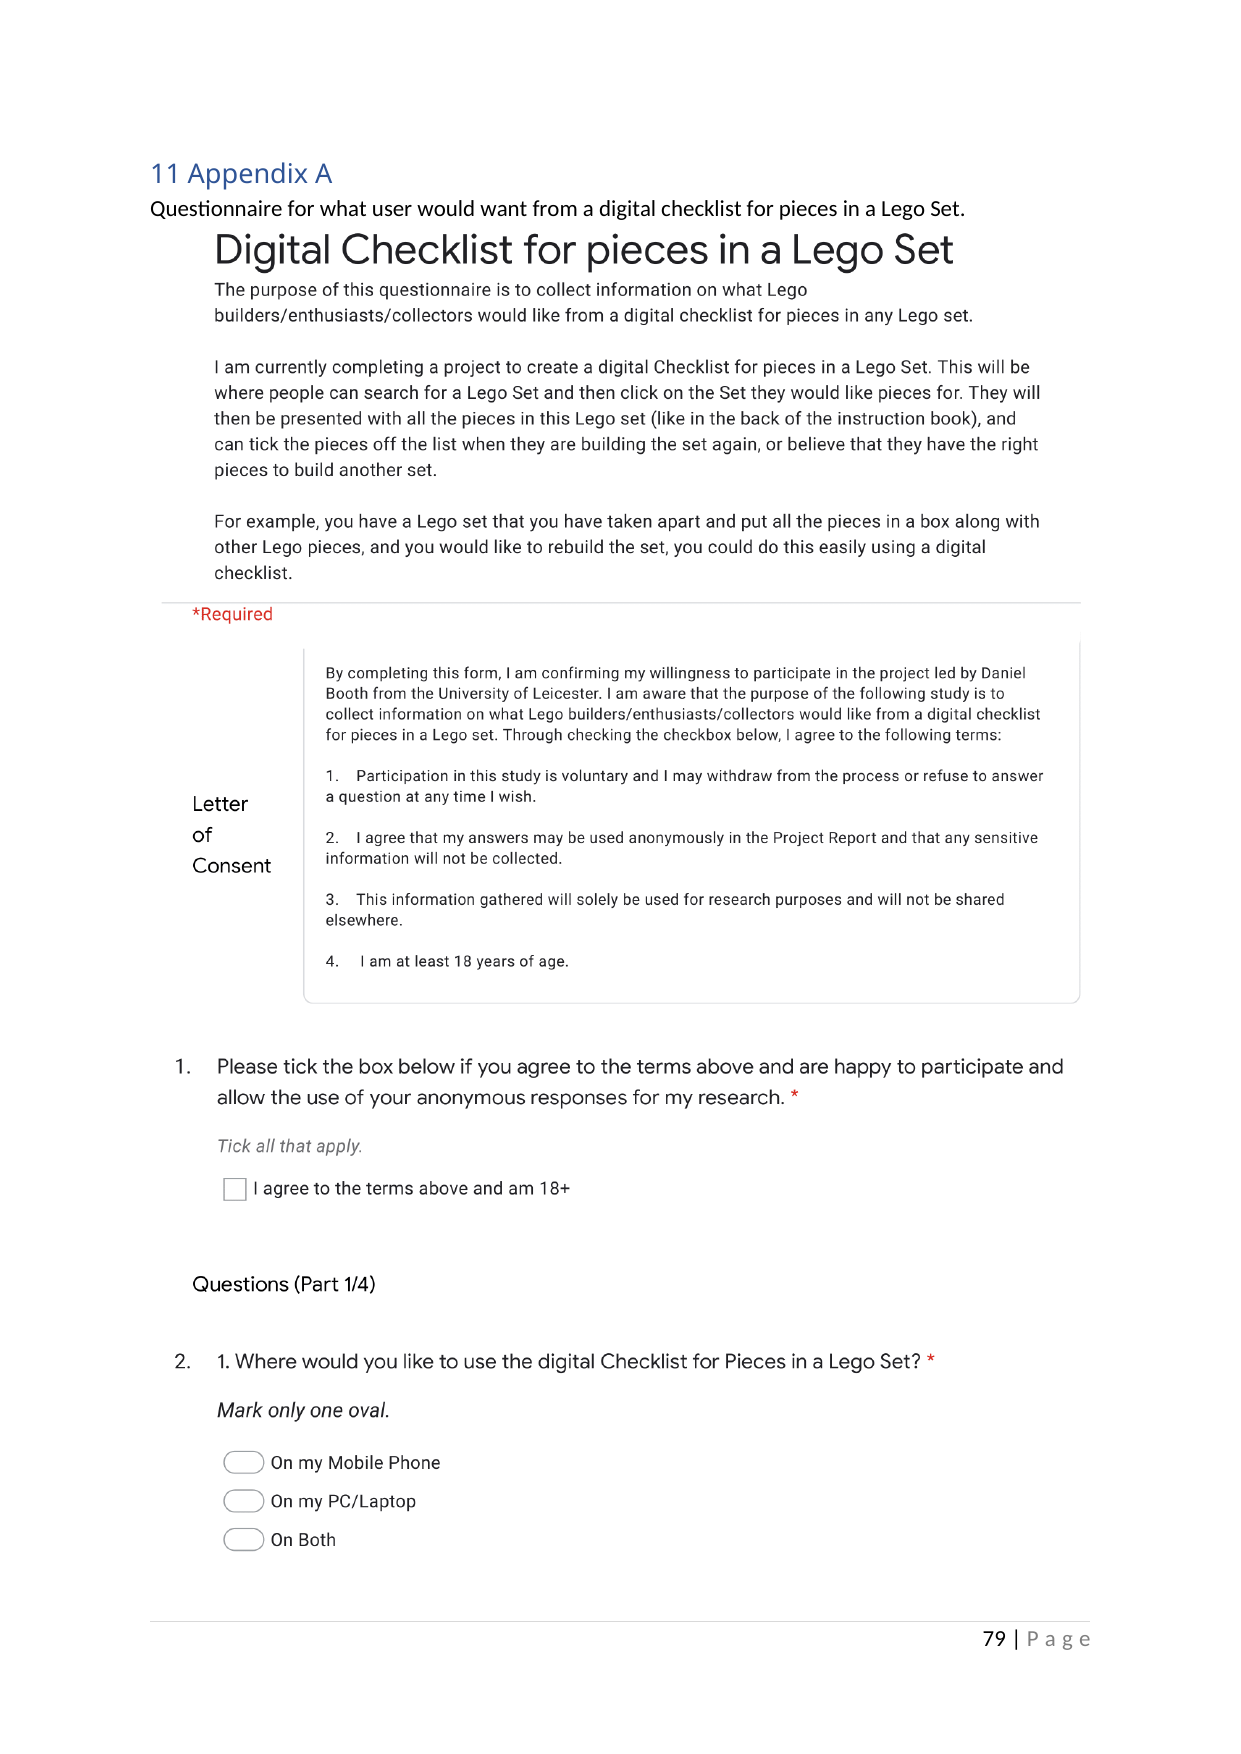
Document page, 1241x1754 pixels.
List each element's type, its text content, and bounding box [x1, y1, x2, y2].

picture [150, 224, 1088, 1555]
subtitle Appendix A [150, 154, 1090, 191]
